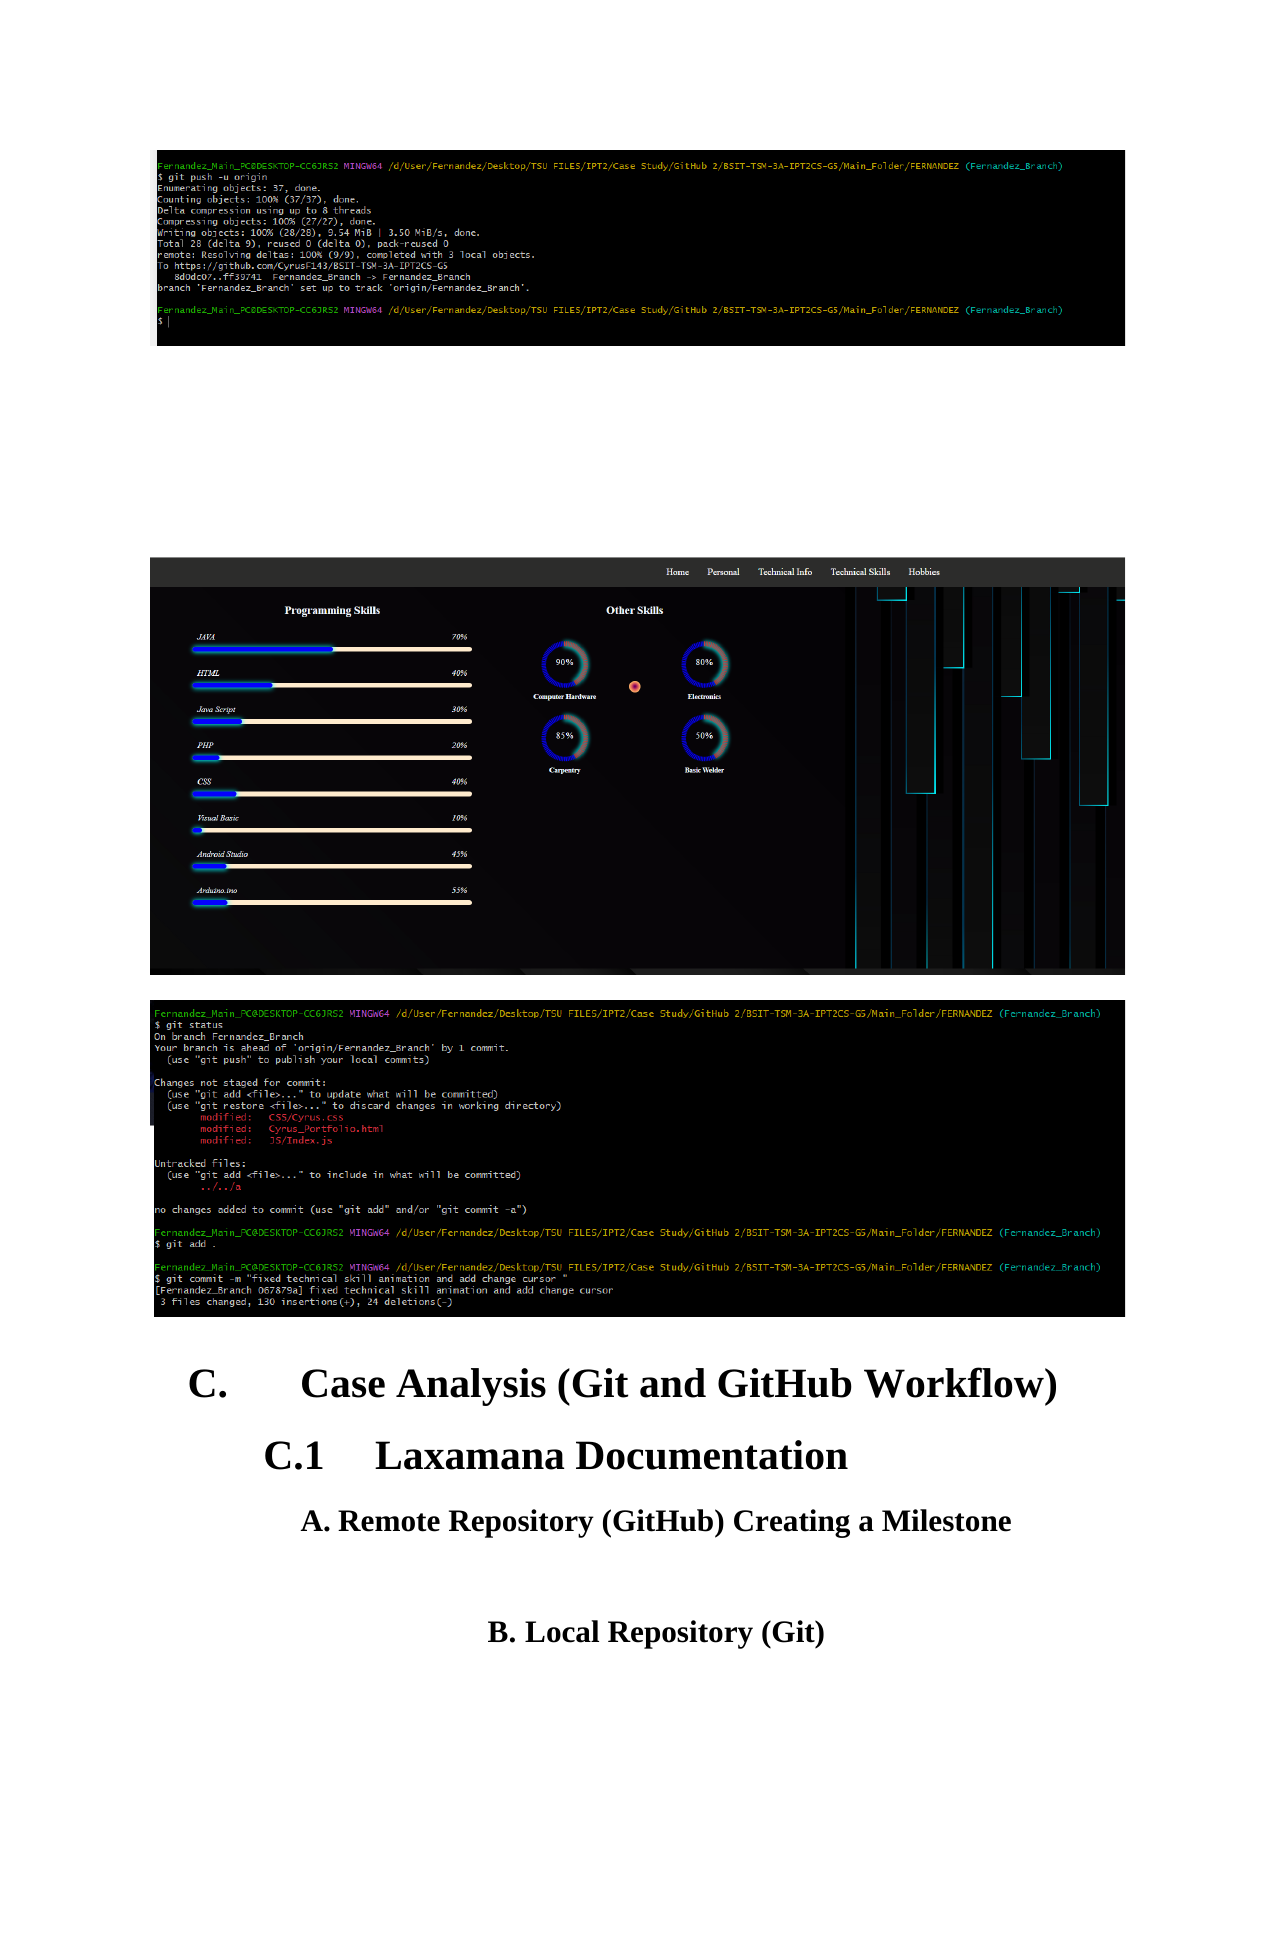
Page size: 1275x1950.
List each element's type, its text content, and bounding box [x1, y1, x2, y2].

picture [150, 1000, 1125, 1317]
picture [150, 150, 1125, 346]
subtitle Remote Repository (GitHub) Creating a Milestone [187, 1502, 1125, 1538]
subtitle Case Analysis (Git and GitHub Workflow) [187, 1358, 1125, 1406]
picture [150, 556, 1125, 975]
subtitle Laxamana Documentation [263, 1430, 1125, 1478]
subtitle Local Repository (Git) [187, 1614, 1125, 1649]
